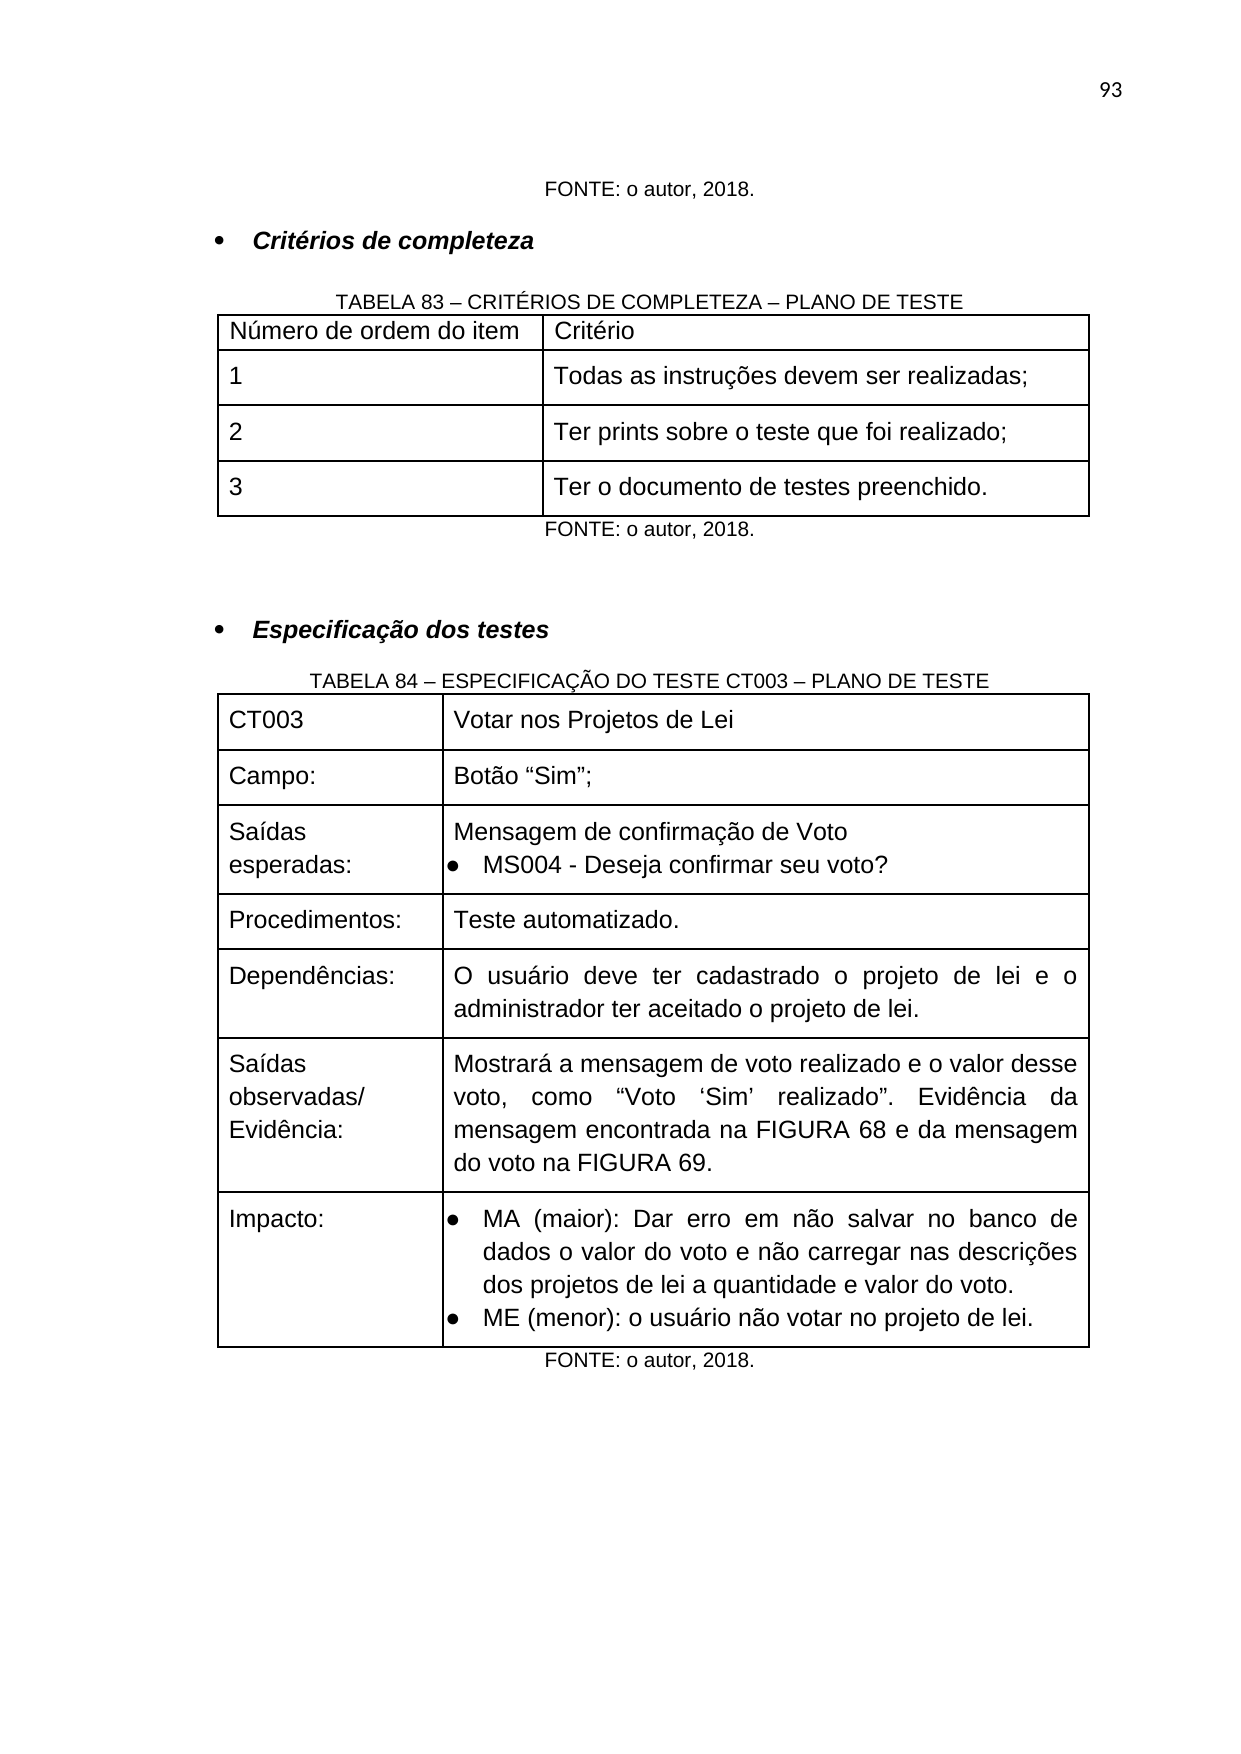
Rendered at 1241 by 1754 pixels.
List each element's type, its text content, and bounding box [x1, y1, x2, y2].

table_cell O usuário deve ter cadastrado o projeto de lei e o administrador ter aceitado o projeto de lei. [444, 950, 1088, 1037]
table_cell Todas as instruções devem ser realizadas; [544, 351, 1088, 404]
table_header Número de ordem do item [219, 316, 542, 349]
text FONTE: o autor, 2018. [177, 1348, 1122, 1372]
table_cell Saídas observadas/ Evidência: [219, 1039, 442, 1191]
table_cell Ter prints sobre o teste que foi realizado; [544, 406, 1088, 460]
text TABELA 83 – CRITÉRIOS DE COMPLETEZA – PLANO DE TESTE [177, 290, 1122, 314]
text FONTE: o autor, 2018. [177, 517, 1122, 541]
table_cell 2 [219, 406, 542, 460]
table_cell Ter o documento de testes preenchido. [544, 462, 1088, 515]
table_cell Teste automatizado. [444, 895, 1088, 948]
table_cell 3 [219, 462, 542, 515]
table_cell MA (maior): Dar erro em não salvar no banco de dados o valor do voto e não carregar nas descrições dos projetos de lei a quantidade e valor do voto. ME (menor): o usuário não votar no projeto de lei. [444, 1193, 1088, 1346]
table_cell Botão “Sim”; [444, 751, 1088, 804]
table_cell Saídas esperadas: [219, 806, 442, 893]
text TABELA 84 – ESPECIFICAÇÃO DO TESTE CT003 – PLANO DE TESTE [177, 669, 1122, 693]
table_cell Campo: [219, 751, 442, 804]
table_cell Procedimentos: [219, 895, 442, 948]
table_cell Dependências: [219, 950, 442, 1037]
table_cell Impacto: [219, 1193, 442, 1346]
table_cell Mensagem de confirmação de Voto MS004 - Deseja confirmar seu voto? [444, 806, 1088, 893]
list Critérios de completeza [215, 226, 1122, 255]
table_header Critério [544, 316, 1088, 349]
table_cell Mostrará a mensagem de voto realizado e o valor desse voto, como “Voto ‘Sim’ realizado”. Evidência da mensagem encontrada na FIGURA 68 e da mensagem do voto na FIGURA 69. [444, 1039, 1088, 1191]
table_header CT003 [219, 695, 442, 748]
table_cell 1 [219, 351, 542, 404]
list Especificação dos testes [215, 615, 1122, 644]
text FONTE: o autor, 2018. [177, 177, 1122, 201]
table_header Votar nos Projetos de Lei [444, 695, 1088, 748]
